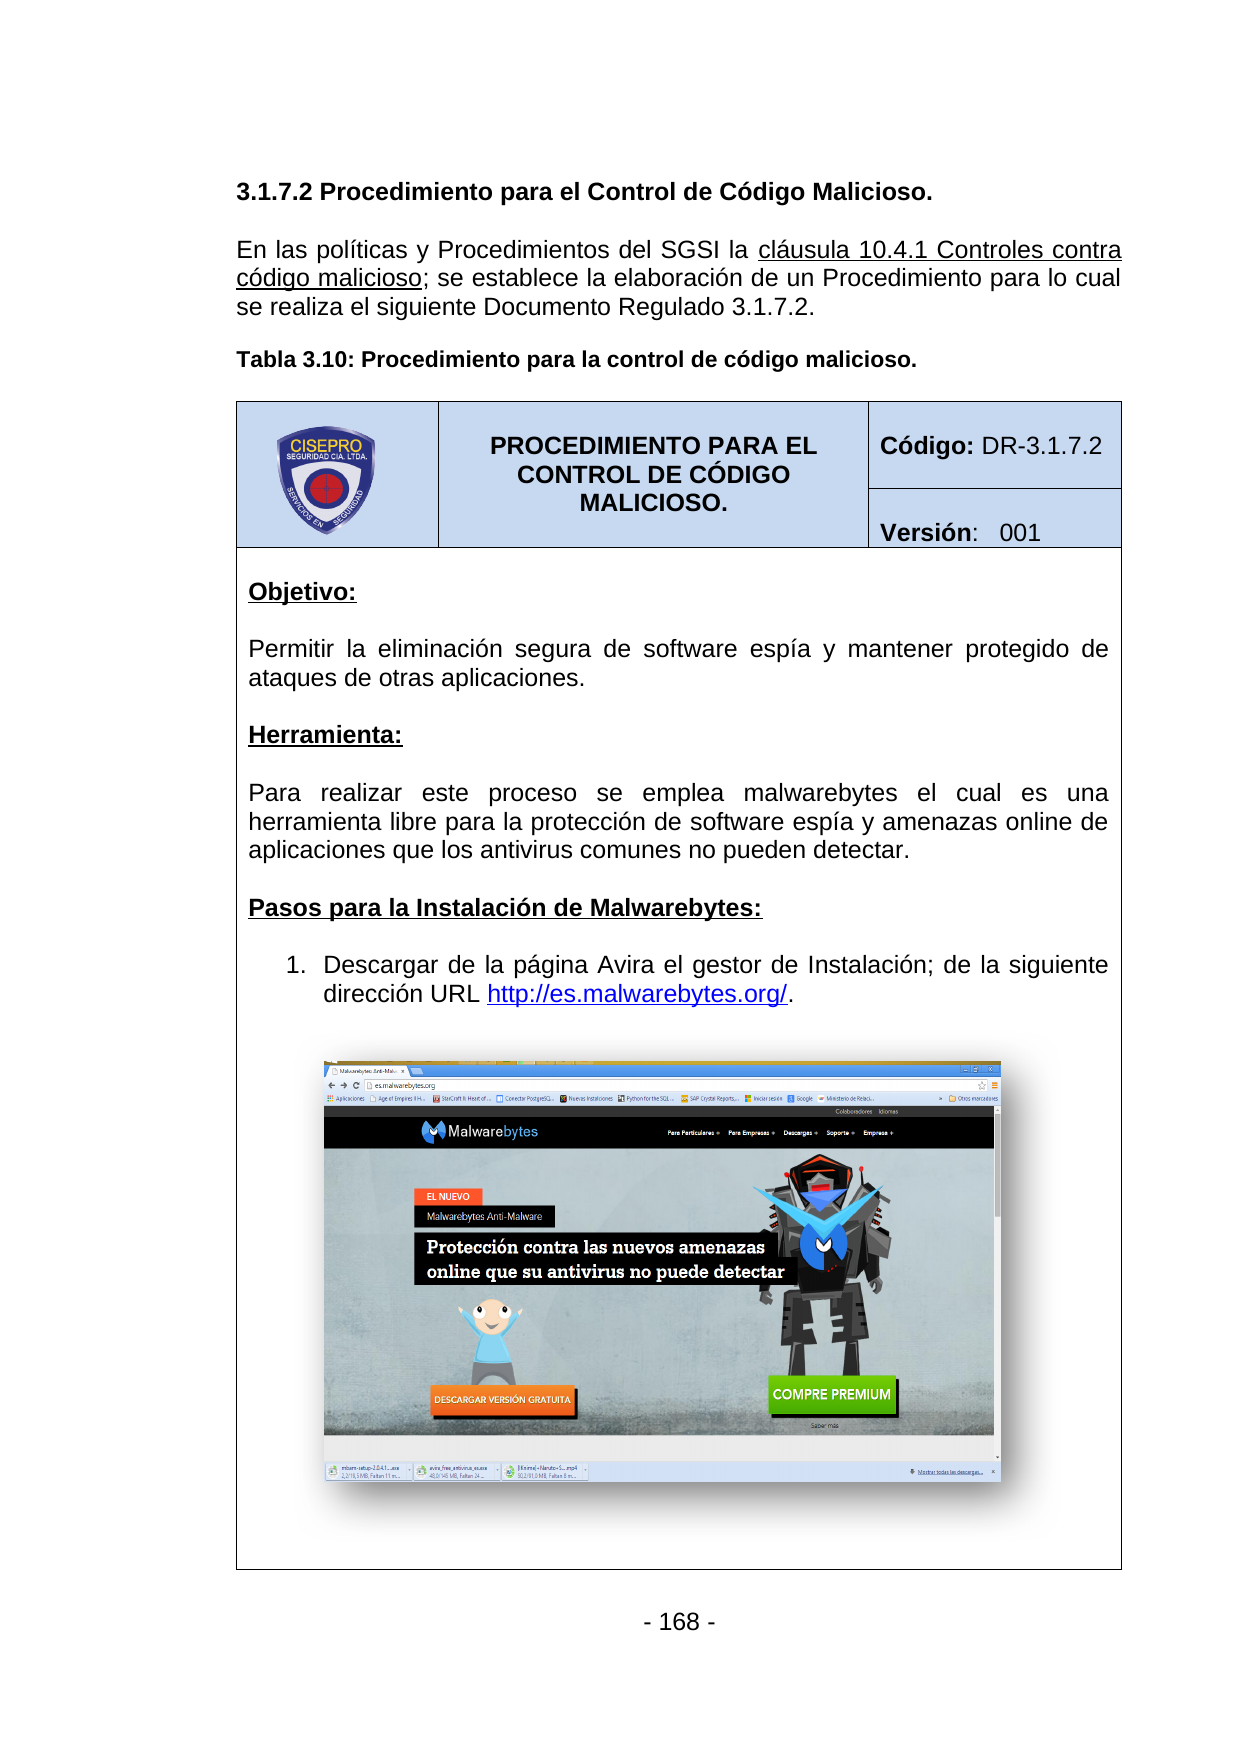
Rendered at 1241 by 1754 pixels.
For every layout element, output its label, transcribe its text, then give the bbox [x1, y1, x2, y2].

table_cell Versión: 001 [869, 489, 1121, 547]
table_header PROCEDIMIENTO PARA EL CONTROL DE CÓDIGO MALICIOSO. [439, 402, 868, 547]
text En las políticas y Procedimientos del SGSI la cláusula 10.4.1 Controles contra código malicioso; se establece la elaboración de un Procedimiento para lo cual se realiza el siguiente Documento Regulado 3.1.7.2. [236, 235, 1122, 321]
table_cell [237, 548, 1121, 1569]
picture [277, 426, 378, 535]
table_header Código: DR-3.1.7.2 [869, 402, 1121, 488]
table_header [237, 402, 438, 547]
subtitle 3.1.7.2 Procedimiento para el Control de Código Malicioso. [236, 177, 1122, 206]
text Tabla 3.10: Procedimiento para la control de código malicioso. [236, 346, 1122, 372]
picture [324, 1061, 1001, 1482]
